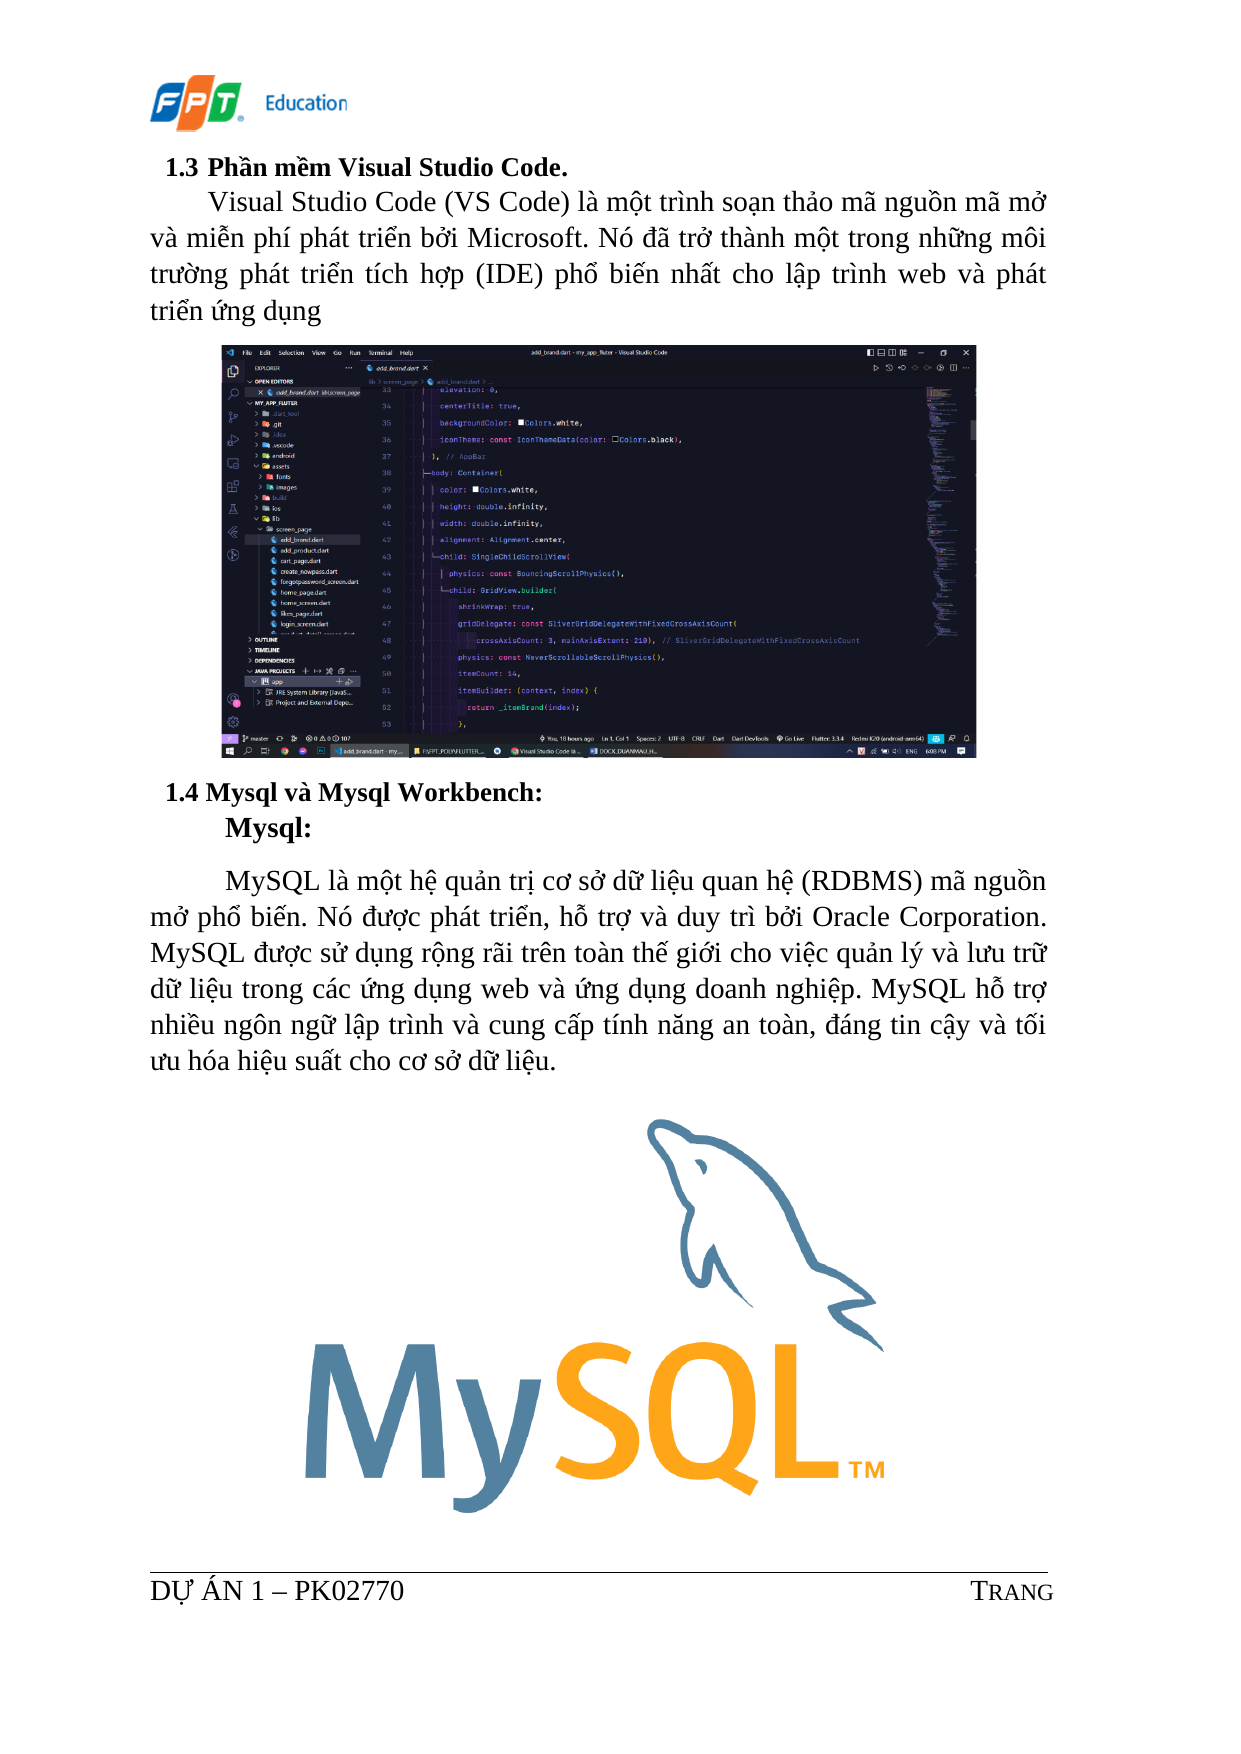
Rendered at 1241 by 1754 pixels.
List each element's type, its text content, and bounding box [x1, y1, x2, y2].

subtitle Phần mềm Visual Studio Code. [165, 151, 1048, 182]
text Visual Studio Code (VS Code) là một trình soạn thảo mã nguồn mã mở và miễn phí phát triển bởi Microsoft. Nó đã trở thành một trong những môi trường phát triển tích hợp (IDE) phổ biến nhất cho lập trình web và phát triển ứng dụng [150, 184, 1048, 326]
text Mysql: [225, 810, 1048, 843]
picture [150, 75, 347, 132]
text MySQL là một hệ quản trị cơ sở dữ liệu quan hệ (RDBMS) mã nguồn mở phổ biến. Nó được phát triển, hỗ trợ và duy trì bởi Oracle Corporation. MySQL được sử dụng rộng rãi trên toàn thế giới cho việc quản lý và lưu trữ dữ liệu trong các ứng dụng web và ứng dụng doanh nghiệp. MySQL hỗ trợ nhiều ngôn ngữ lập trình và cung cấp tính năng an toàn, đáng tin cậy và tối ưu hóa hiệu suất cho cơ sở dữ liệu. [150, 863, 1048, 1077]
picture [221, 345, 977, 758]
subtitle 1.4 Mysql và Mysql Workbench: [165, 776, 1048, 808]
picture [225, 1096, 954, 1527]
